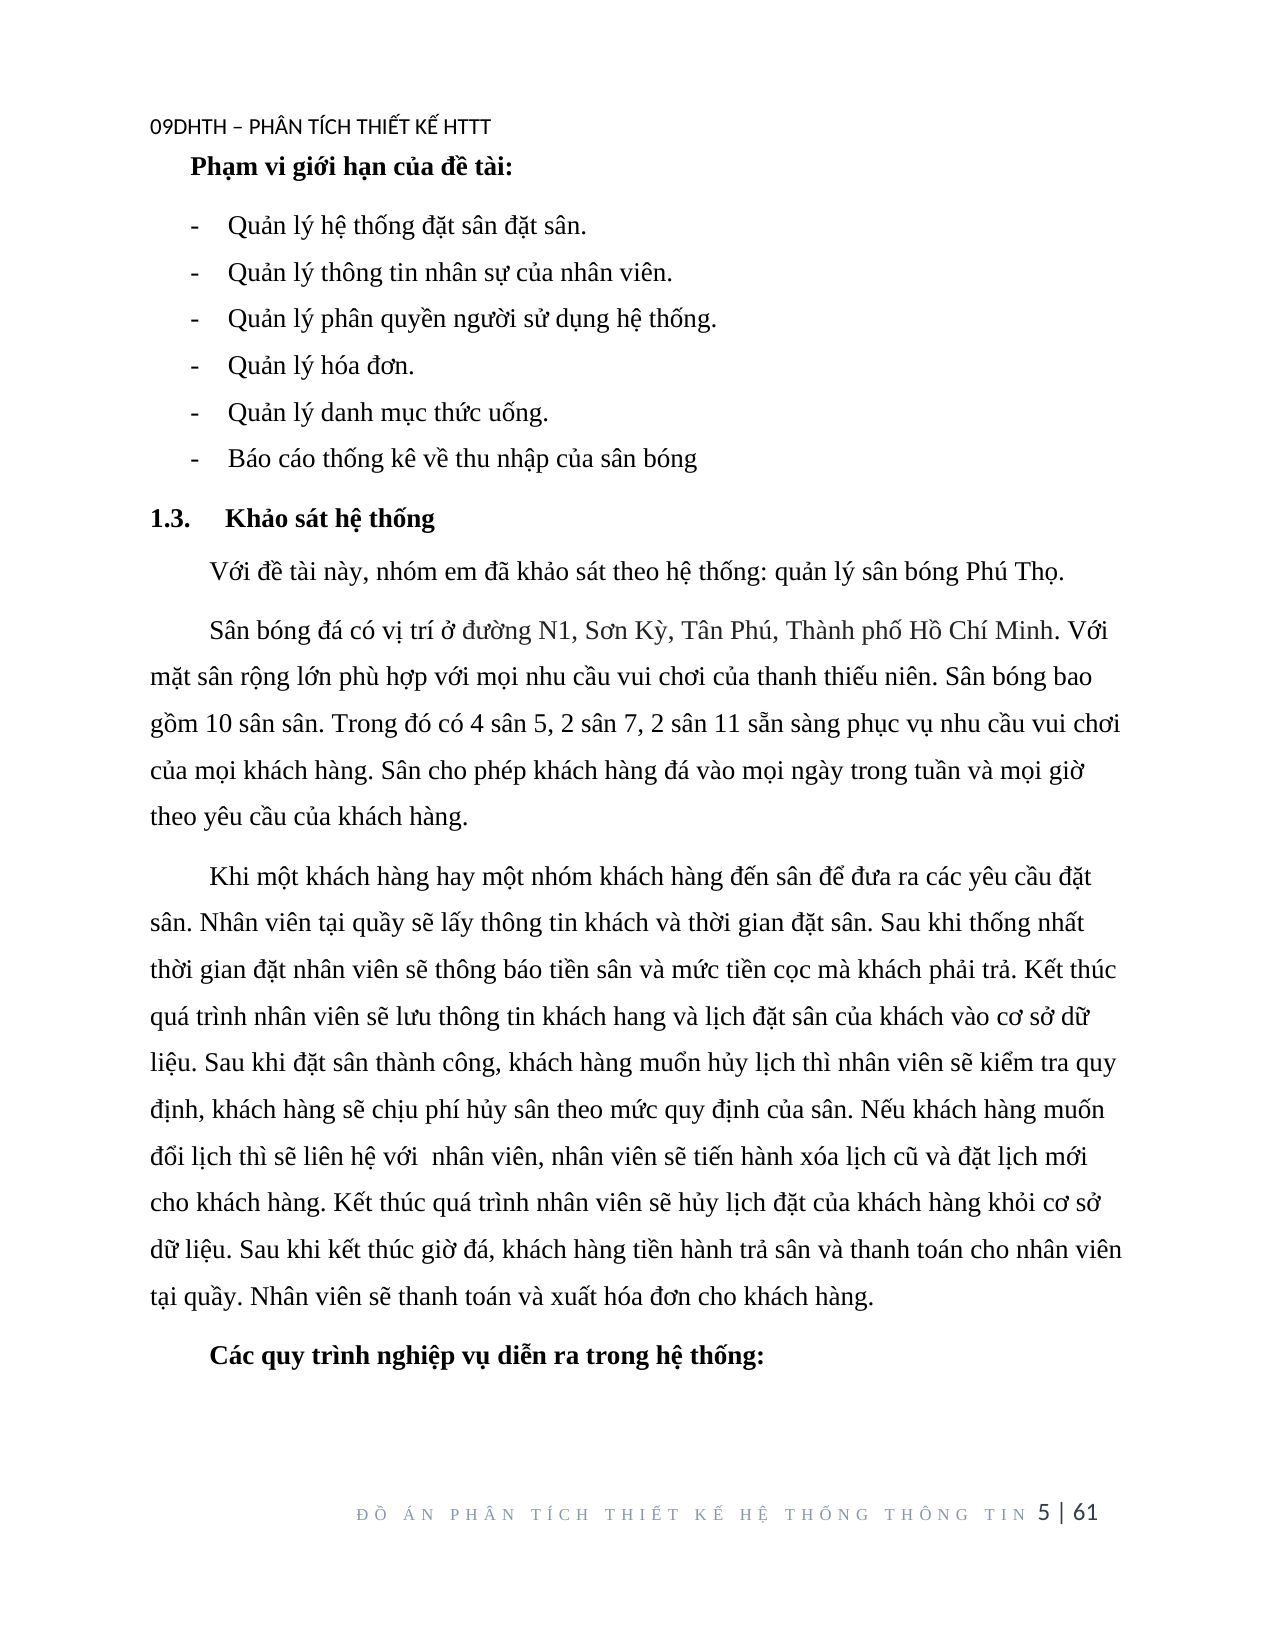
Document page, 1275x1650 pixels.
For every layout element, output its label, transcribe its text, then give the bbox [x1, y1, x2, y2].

list Quản lý phân quyền người sử dụng hệ thống. [190, 302, 1125, 334]
text Các quy trình nghiệp vụ diễn ra trong hệ thống: [150, 1339, 1125, 1370]
list Báo cáo thống kê về thu nhập của sân bóng [190, 442, 1125, 474]
text Sân bóng đá có vị trí ở đường N1, Sơn Kỳ, Tân Phú, Thành phố Hồ Chí Minh. Với mặt sân rộng lớn phù hợp với mọi nhu cầu vui chơi của thanh thiếu niên. Sân bóng bao gồm 10 sân sân. Trong đó có 4 sân 5, 2 sân 7, 2 sân 11 sẵn sàng phục vụ nhu cầu vui chơi của mọi khách hàng. Sân cho phép khách hàng đá vào mọi ngày trong tuần và mọi giờ theo yêu cầu của khách hàng. [150, 614, 1125, 832]
list Quản lý thông tin nhân sự của nhân viên. [190, 256, 1125, 287]
list Quản lý danh mục thức uống. [190, 396, 1125, 427]
list Quản lý hóa đơn. [190, 349, 1125, 380]
list Quản lý hệ thống đặt sân đặt sân. [190, 209, 1125, 240]
subtitle Khảo sát hệ thống [150, 502, 1125, 533]
text Khi một khách hàng hay một nhóm khách hàng đến sân để đưa ra các yêu cầu đặt sân. Nhân viên tại quầy sẽ lấy thông tin khách và thời gian đặt sân. Sau khi thống nhất thời gian đặt nhân viên sẽ thông báo tiền sân và mức tiền cọc mà khách phải trả. Kết thúc quá trình nhân viên sẽ lưu thông tin khách hang và lịch đặt sân của khách vào cơ sở dữ liệu. Sau khi đặt sân thành công, khách hàng muổn hủy lịch thì nhân viên sẽ kiểm tra quy định, khách hàng sẽ chịu phí hủy sân theo mức quy định của sân. Nếu khách hàng muốn đổi lịch thì sẽ liên hệ với nhân viên, nhân viên sẽ tiến hành xóa lịch cũ và đặt lịch mới cho khách hàng. Kết thúc quá trình nhân viên sẽ hủy lịch đặt của khách hàng khỏi cơ sở dữ liệu. Sau khi kết thúc giờ đá, khách hàng tiền hành trả sân và thanh toán cho nhân viên tại quầy. Nhân viên sẽ thanh toán và xuất hóa đơn cho khách hàng. [150, 859, 1125, 1311]
text Phạm vi giới hạn của đề tài: [190, 150, 1125, 181]
text Với đề tài này, nhóm em đã khảo sát theo hệ thống: quản lý sân bóng Phú Thọ. [150, 554, 1125, 586]
